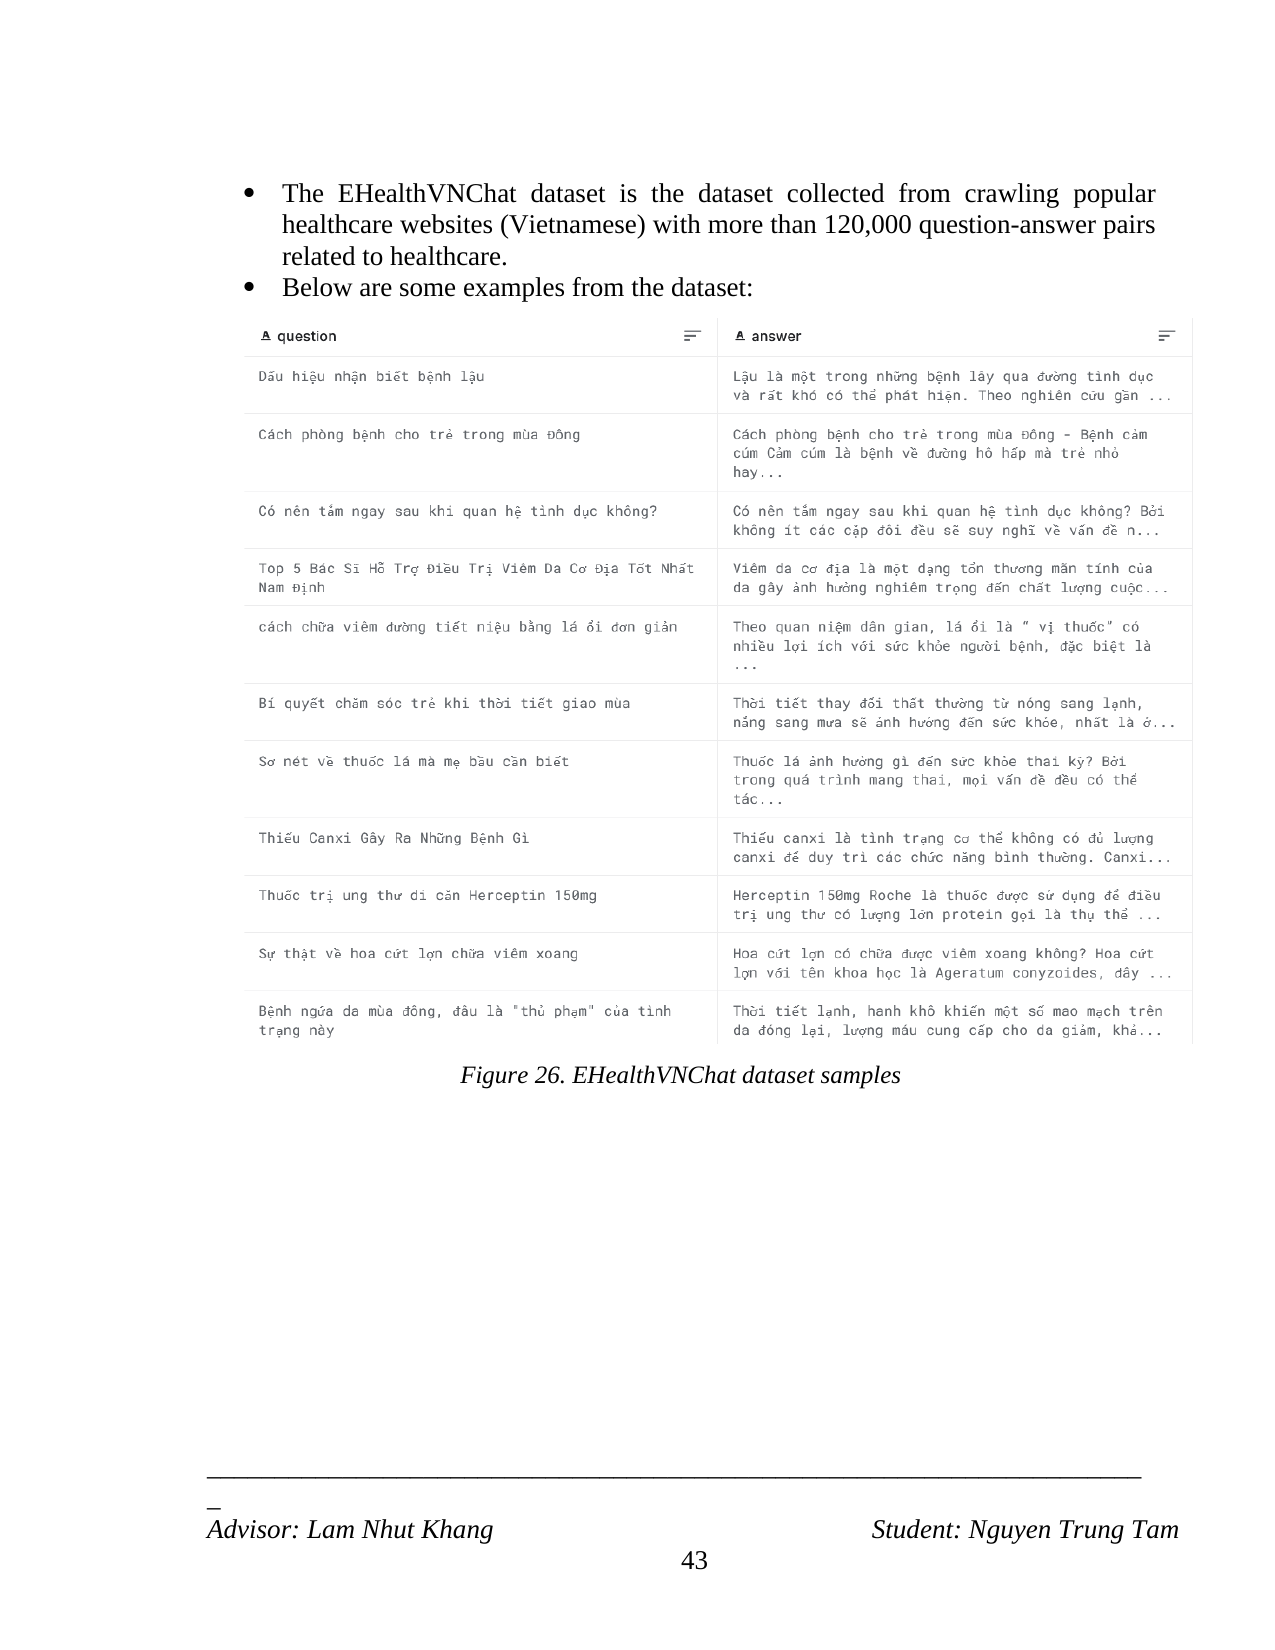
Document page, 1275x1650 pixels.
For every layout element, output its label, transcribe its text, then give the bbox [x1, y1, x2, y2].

text Figure . EHealthVNChat dataset samples [207, 1060, 1157, 1089]
list The EHealthVNChat dataset is the dataset collected from crawling popular healthcare websites (Vietnamese) with more than 120,000 question-answer pairs related to healthcare. [244, 177, 1157, 271]
picture [244, 318, 1195, 1044]
list Below are some examples from the dataset: [244, 271, 1157, 302]
